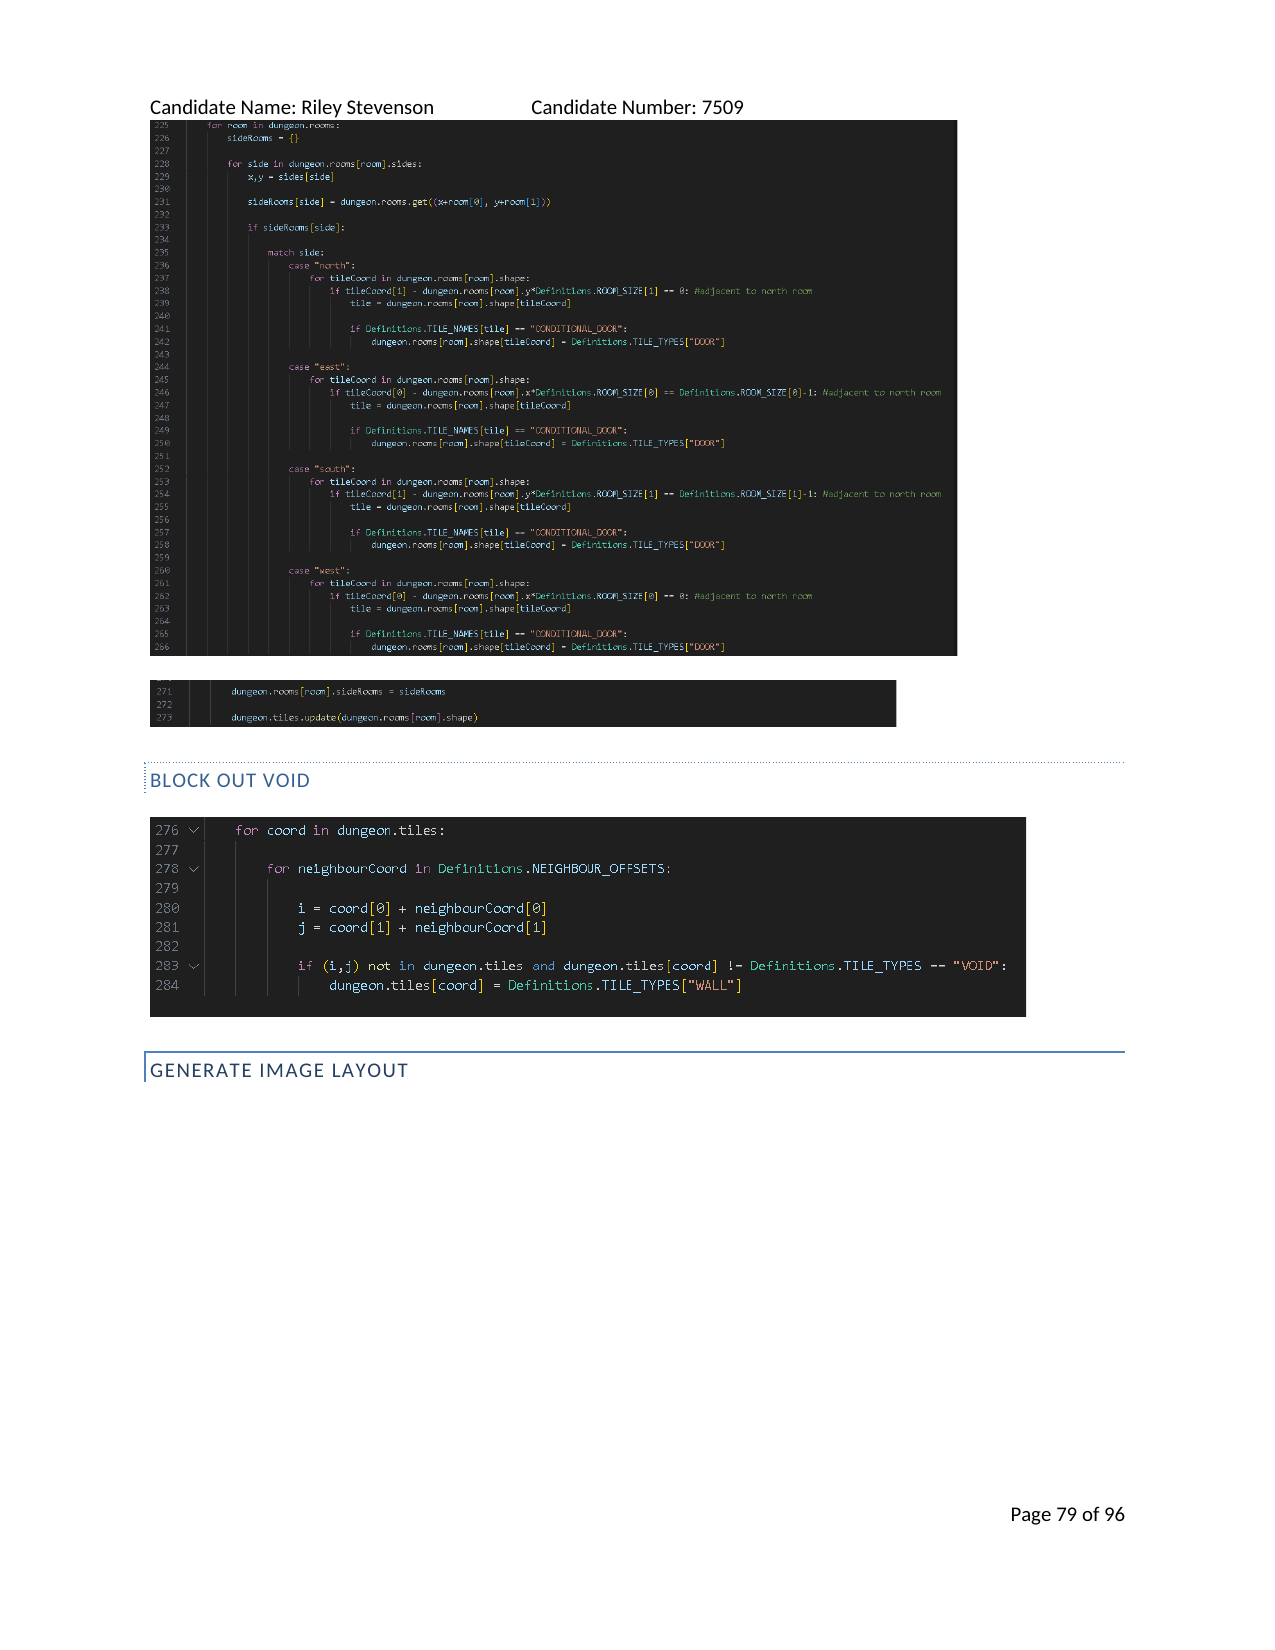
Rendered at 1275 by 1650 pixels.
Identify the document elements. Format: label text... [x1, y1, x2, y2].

picture [150, 817, 1027, 1017]
picture [150, 680, 897, 727]
subtitle Block Out Void [144, 762, 1125, 793]
subtitle Generate Image Layout [146, 1053, 1125, 1082]
picture [150, 120, 958, 656]
